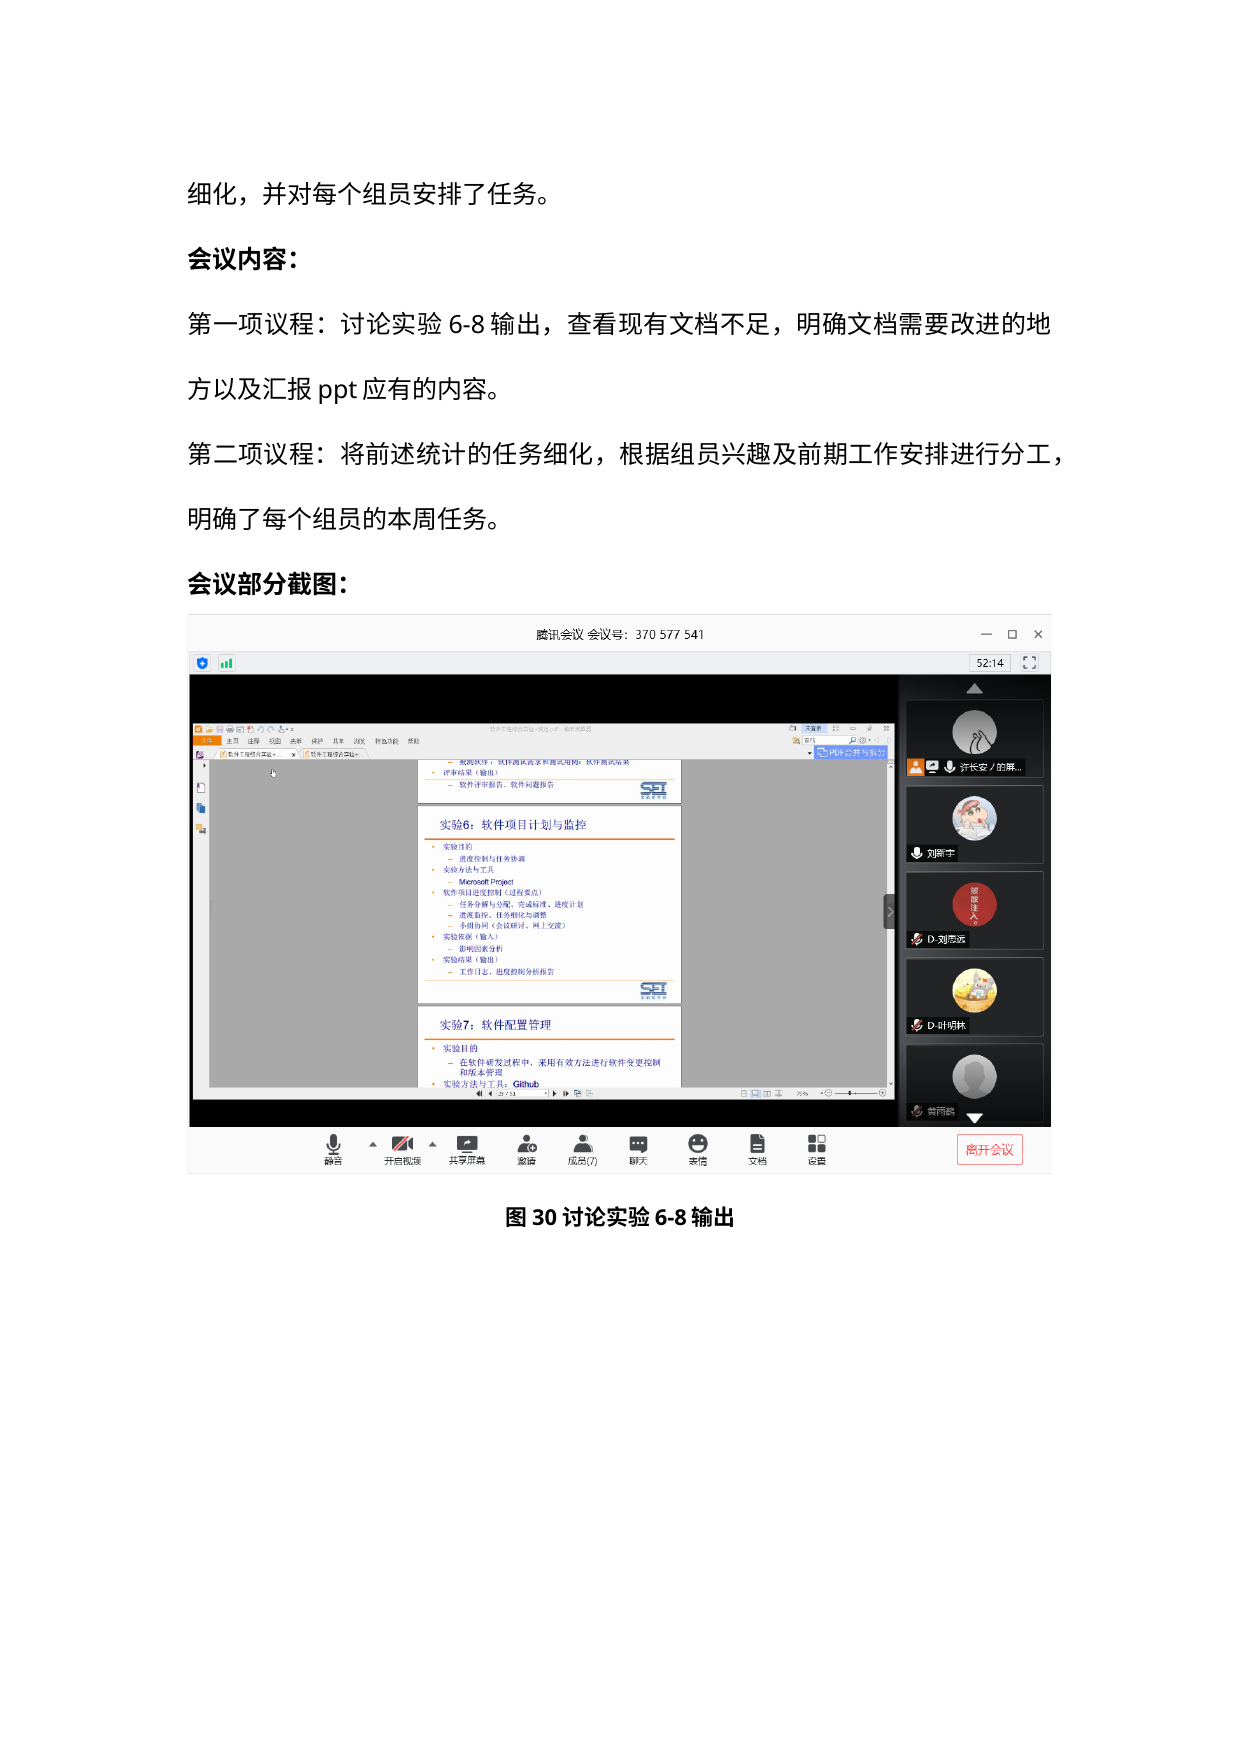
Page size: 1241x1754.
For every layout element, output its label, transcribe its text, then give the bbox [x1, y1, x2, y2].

text 第二项议程：将前述统计的任务细化，根据组员兴趣及前期工作安排进行分工，明确了每个组员的本周任务。 [187, 420, 1053, 550]
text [187, 160, 1053, 225]
text 会议内容： [187, 225, 1053, 290]
text 会议部分截图： [187, 550, 1053, 614]
picture [187, 614, 1053, 1174]
text 第一项议程：讨论实验6-8输出，查看现有文档不足，明确文档需要改进的地方以及汇报ppt应有的内容。 [187, 290, 1053, 420]
text 图30 讨论实验6-8输出 [187, 1200, 1053, 1232]
